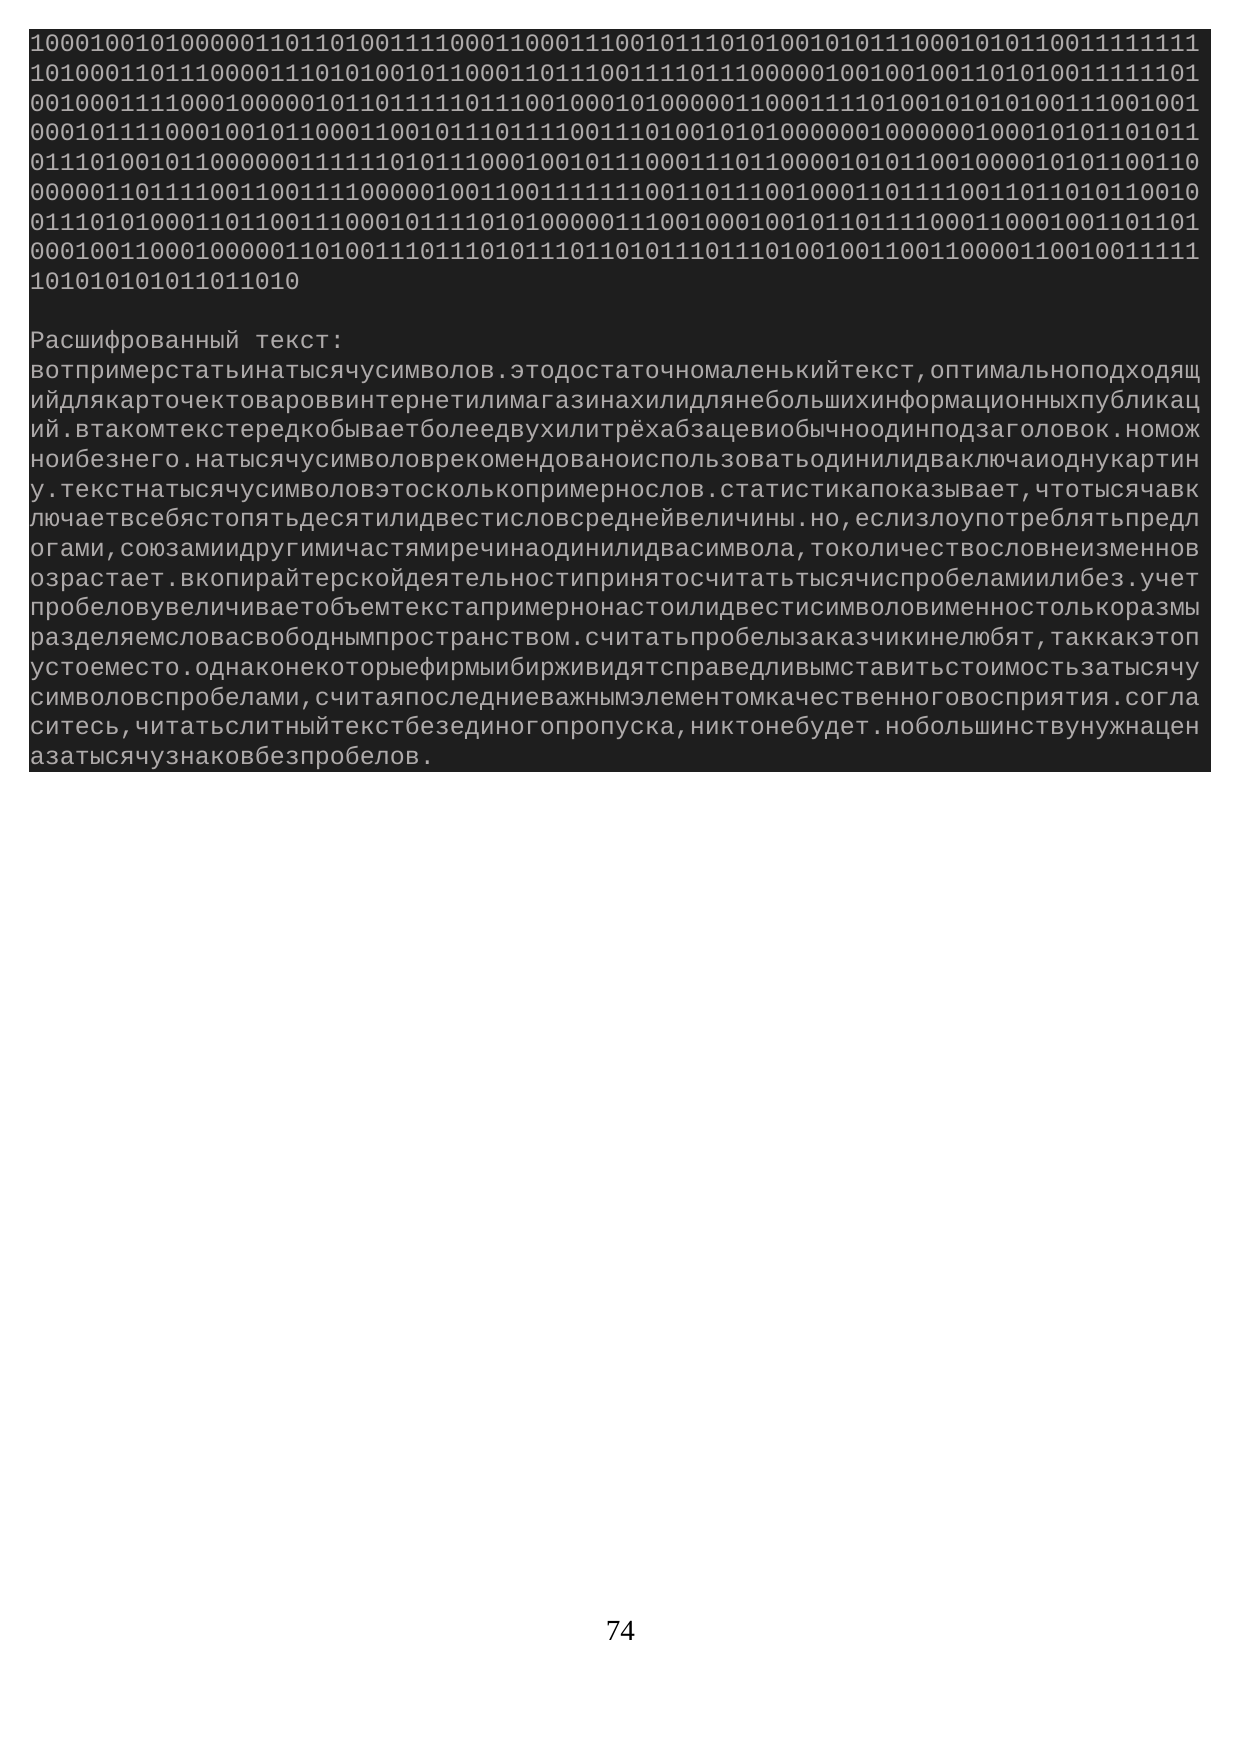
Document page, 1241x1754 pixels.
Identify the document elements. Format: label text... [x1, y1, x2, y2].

text вотпримерстатьинатысячусимволов.этодостаточномаленькийтекст,оптимальноподходящийдлякарточектовароввинтернетилимагазинахилидлянебольшихинформационныхпубликаций.втакомтекстередкобываетболеедвухилитрёхабзацевиобычноодинподзаголовок.номожноибезнего.натысячусимволоврекомендованоиспользоватьодинилидваключаиоднукартину.текстнатысячусимволовэтосколькопримернослов.статистикапоказывает,чтотысячавключаетвсебястопятьдесятилидвестисловсреднейвеличины.но,еслизлоупотреблятьпредлогами,союзамиидругимичастямиречинаодинилидвасимвола,токоличествословнеизменновозрастает.вкопирайтерскойдеятельностипринятосчитатьтысячиспробеламиилибез.учетпробеловувеличиваетобъемтекстапримернонастоилидвестисимволовименностолькоразмыразделяемсловасвободнымпространством.считатьпробелызаказчикинелюбят,таккакэтопустоеместо.однаконекоторыефирмыибирживидятсправедливымставитьстоимостьзатысячусимволовспробелами,считаяпоследниеважнымэлементомкачественноговосприятия.согласитесь,читатьслитныйтекстбезединогопропуска,никтонебудет.нобольшинствунужнаценазатысячузнаковбезпробелов. [29, 356, 1211, 772]
text Расшифрованный текст: [29, 326, 1211, 356]
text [29, 29, 1211, 297]
